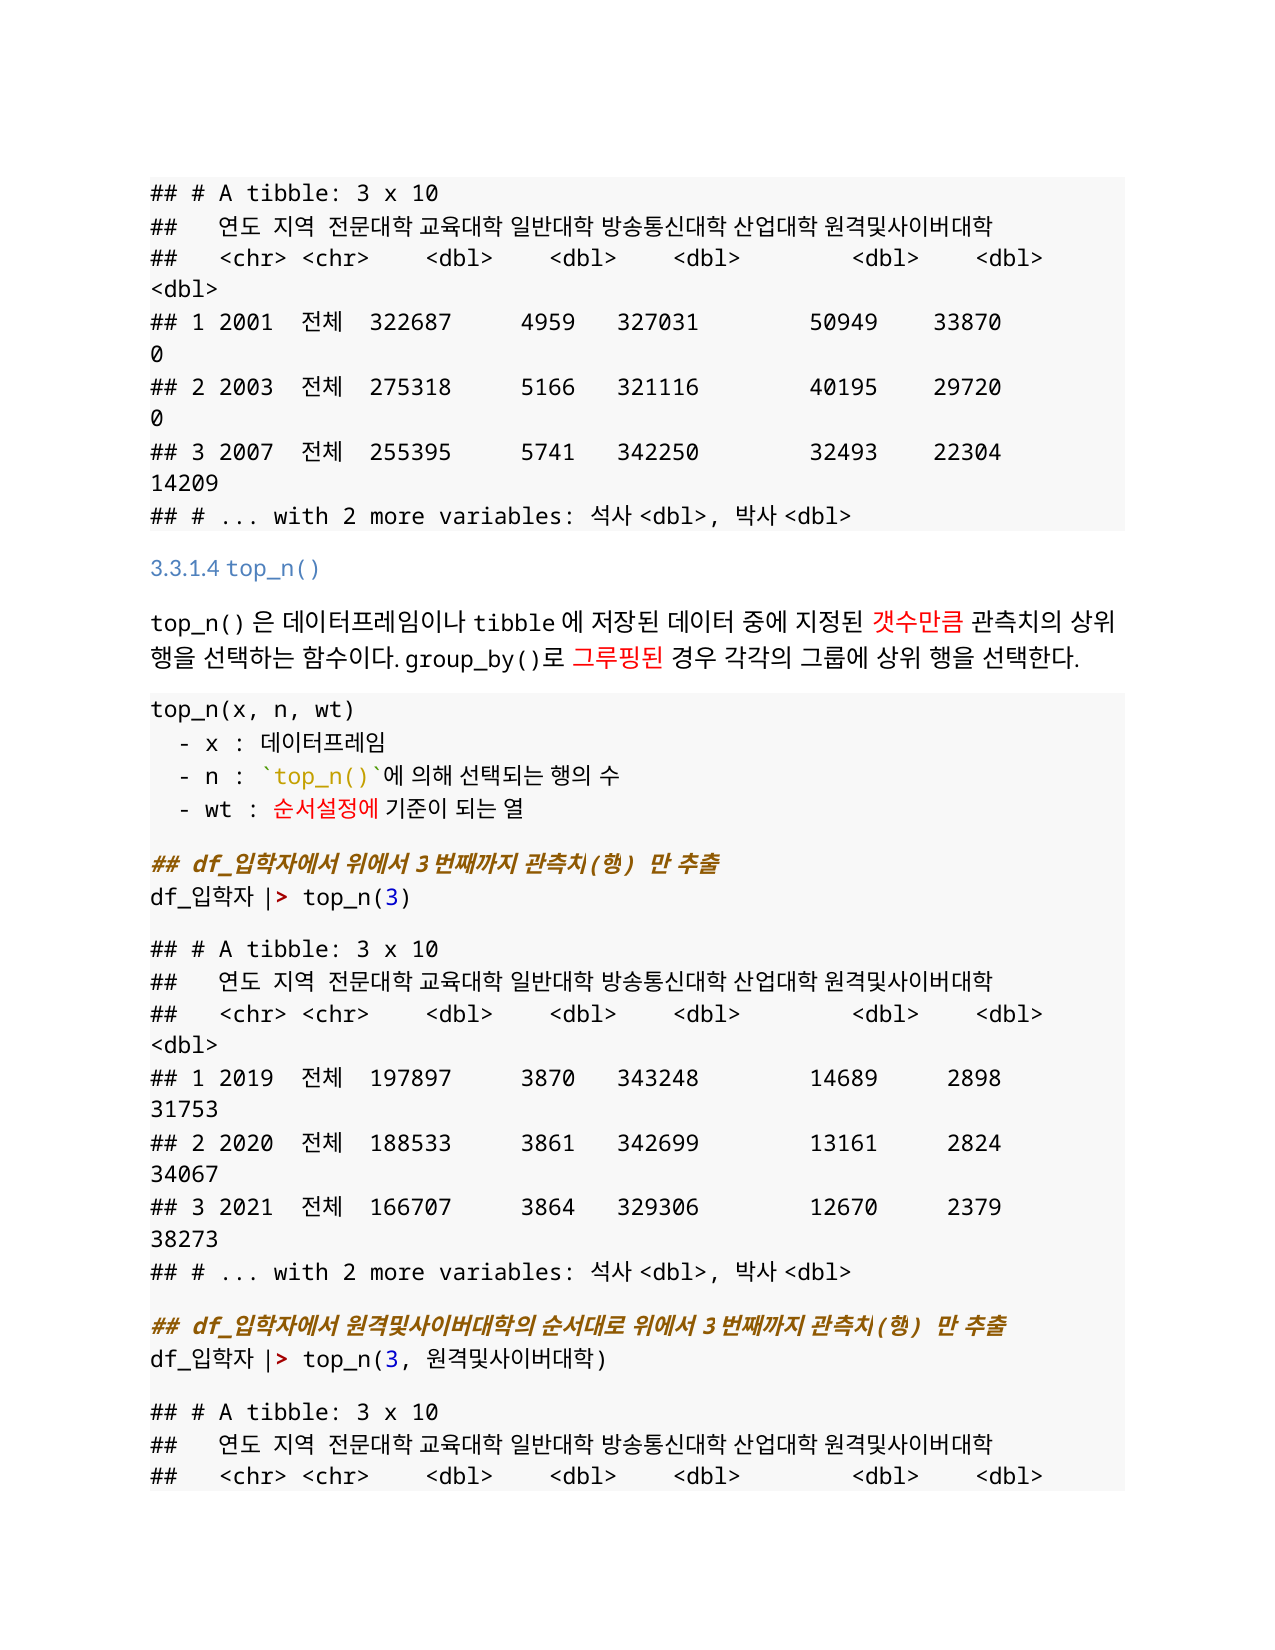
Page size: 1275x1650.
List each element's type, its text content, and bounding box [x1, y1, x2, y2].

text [150, 1396, 1125, 1491]
subtitle 3.3.1.4 top_n() [150, 552, 1125, 583]
text ## # A tibble: 3 x 10 ## 연도 지역 전문대학 교육대학 일반대학 방송통신대학 산업대학 원격및사이버대학 ## <chr> <chr> <dbl> <dbl> <dbl> <dbl> <dbl> <dbl> ## 1 2019 전체 197897 3870 343248 14689 2898 31753 ## 2 2020 전체 188533 3861 342699 13161 2824 34067 ## 3 2021 전체 166707 3864 329306 12670 2379 38273 ## # ... with 2 more variables: 석사 <dbl>, 박사 <dbl> [150, 933, 1125, 1287]
text ## df_입학자에서 위에서 3번째까지 관측치(행) 만 추출 df_입학자 |> top_n(3) [261, 846, 1125, 912]
text ## # A tibble: 3 x 10 ## 연도 지역 전문대학 교육대학 일반대학 방송통신대학 산업대학 원격및사이버대학 ## <chr> <chr> <dbl> <dbl> <dbl> <dbl> <dbl> <dbl> ## 1 2001 전체 322687 4959 327031 50949 33870 0 ## 2 2003 전체 275318 5166 321116 40195 29720 0 ## 3 2007 전체 255395 5741 342250 32493 22304 14209 ## # ... with 2 more variables: 석사 <dbl>, 박사 <dbl> [150, 177, 1125, 531]
text top_n(x, n, wt) - x : 데이터프레임 - n : `top_n()`에 의해 선택되는 행의 수 - wt : 순서설정에 기준이 되는 열 [150, 693, 1125, 825]
text ## df_입학자에서 원격및사이버대학의 순서대로 위에서 3번째까지 관측치(행) 만 추출 df_입학자 |> top_n(3, 원격및사이버대학) [426, 1308, 1125, 1375]
text top_n() 은 데이터프레임이나 tibble 에 저장된 데이터 중에 지정된 갯수만큼 관측치의 상위 행을 선택하는 함수이다. group_by()로 그루핑된 경우 각각의 그룹에 상위 행을 선택한다. [150, 602, 1125, 675]
